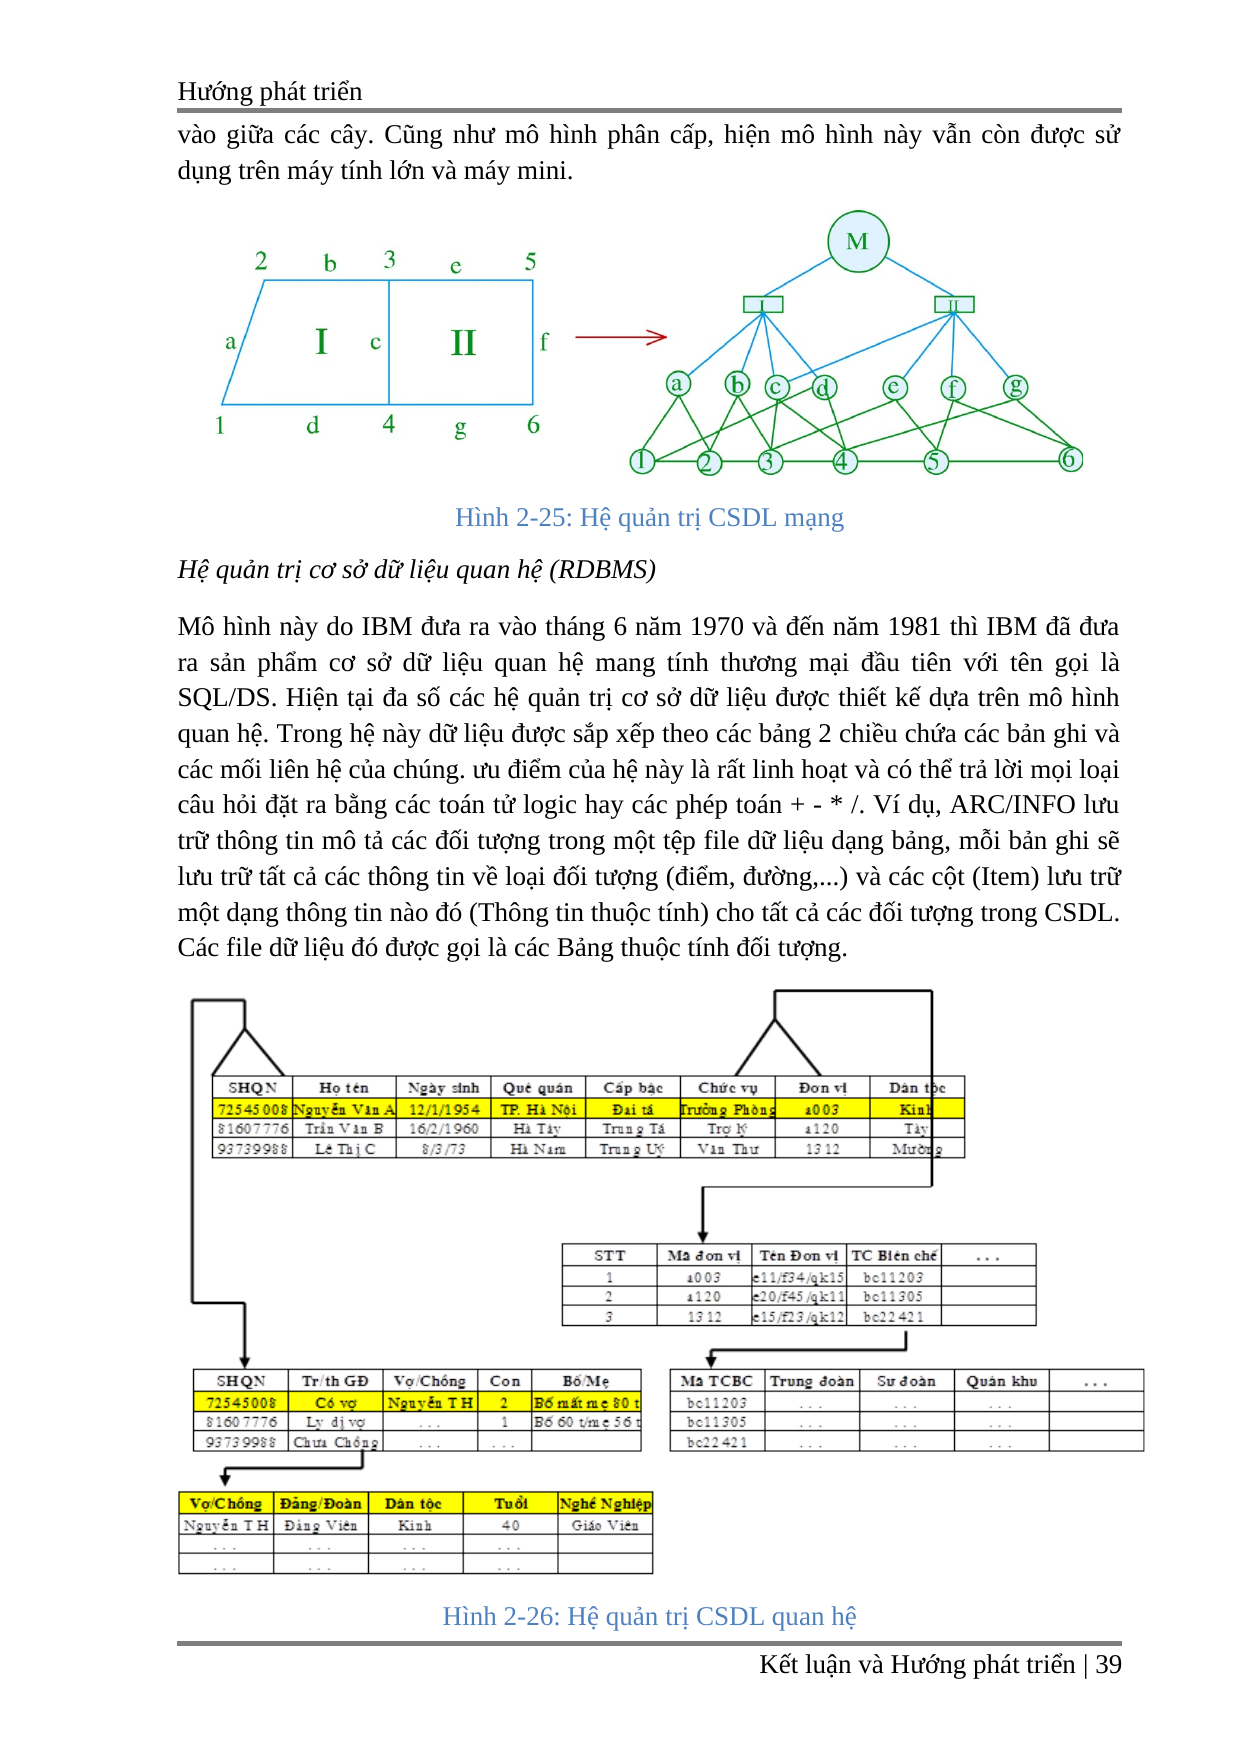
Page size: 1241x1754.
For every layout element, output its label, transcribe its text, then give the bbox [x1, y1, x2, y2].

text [177, 118, 1122, 185]
text Mô hình này do IBM đưa ra vào tháng 6 năm 1970 và đến năm 1981 thì IBM đã đưa ra sản phẩm cơ sở dữ liệu quan hệ mang tính thương mại đầu tiên với tên gọi là SQL/DS. Hiện tại đa số các hệ quản trị cơ sở dữ liệu được thiết kế dựa trên mô hình quan hệ. Trong hệ này dữ liệu được sắp xếp theo các bảng 2 chiều chứa các bản ghi và các mối liên hệ của chúng. ưu điểm của hệ này là rất linh hoạt và có thể trả lời mọi loại câu hỏi đặt ra bằng các toán tử logic hay các phép toán + - * /. Ví dụ, ARC/INFO lưu trữ thông tin mô tả các đối tượng trong một tệp file dữ liệu dạng bảng, mỗi bản ghi sẽ lưu trữ tất cả các thông tin về loại đối tượng (điểm, đường,...) và các cột (Item) lưu trữ một dạng thông tin nào đó (Thông tin thuộc tính) cho tất cả các đối tượng trong CSDL. Các file dữ liệu đó được gọi là các Bảng thuộc tính đối tượng. [177, 610, 1122, 963]
picture [177, 988, 1145, 1576]
picture [216, 210, 1084, 476]
text Hình 2-25: Hệ quản trị CSDL mạng [177, 501, 1122, 533]
text Hệ quản trị cơ sở dữ liệu quan hệ (RDBMS) [177, 553, 1122, 584]
text Hình 2-26: Hệ quản trị CSDL quan hệ [177, 1601, 1122, 1632]
